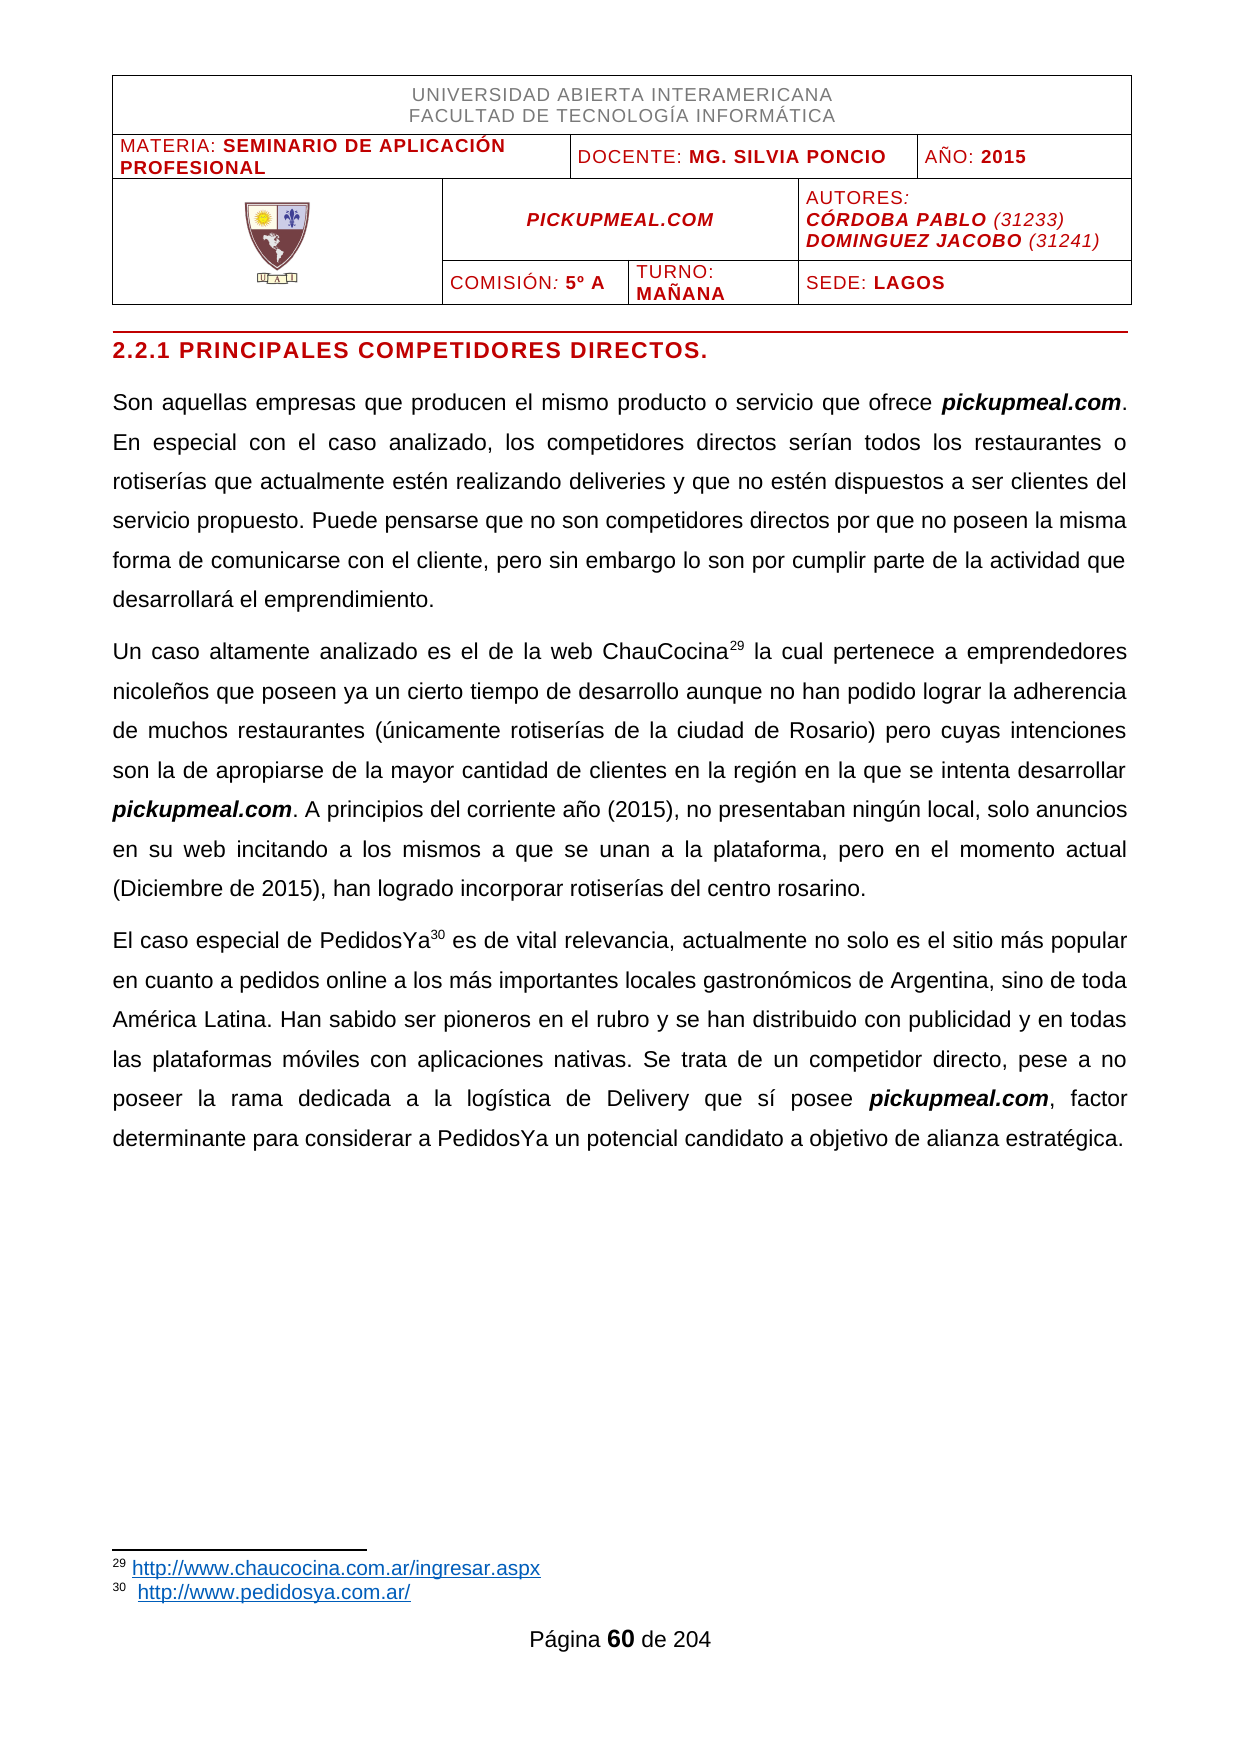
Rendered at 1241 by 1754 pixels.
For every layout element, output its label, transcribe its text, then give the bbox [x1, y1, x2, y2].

text El caso especial de PedidosYa es de vital relevancia, actualmente no solo es el sitio más popular en cuanto a pedidos online a los más importantes locales gastronómicos de Argentina, sino de toda América Latina. Han sabido ser pioneros en el rubro y se han distribuido con publicidad y en todas las plataformas móviles con aplicaciones nativas. Se trata de un competidor directo, pese a no poseer la rama dedicada a la logística de Delivery que sí posee pickupmeal.com, factor determinante para considerar a PedidosYa un potencial candidato a objetivo de alianza estratégica. [112, 927, 1128, 1151]
subtitle 2.2.1 Principales Competidores Directos. [112, 332, 1128, 363]
picture [230, 196, 325, 287]
text Son aquellas empresas que producen el mismo producto o servicio que ofrece pickupmeal.com. En especial con el caso analizado, los competidores directos serían todos los restaurantes o rotiserías que actualmente estén realizando deliveries y que no estén dispuestos a ser clientes del servicio propuesto. Puede pensarse que no son competidores directos por que no poseen la misma forma de comunicarse con el cliente, pero sin embargo lo son por cumplir parte de la actividad que desarrollará el emprendimiento. [112, 389, 1128, 613]
text Un caso altamente analizado es el de la web ChauCocina la cual pertenece a emprendedores nicoleños que poseen ya un cierto tiempo de desarrollo aunque no han podido lograr la adherencia de muchos restaurantes (únicamente rotiserías de la ciudad de Rosario) pero cuyas intenciones son la de apropiarse de la mayor cantidad de clientes en la región en la que se intenta desarrollar pickupmeal.com. A principios del corriente año (2015), no presentaban ningún local, solo anuncios en su web incitando a los mismos a que se unan a la plataforma, pero en el momento actual (Diciembre de 2015), han logrado incorporar rotiserías del centro rosarino. [112, 638, 1128, 902]
